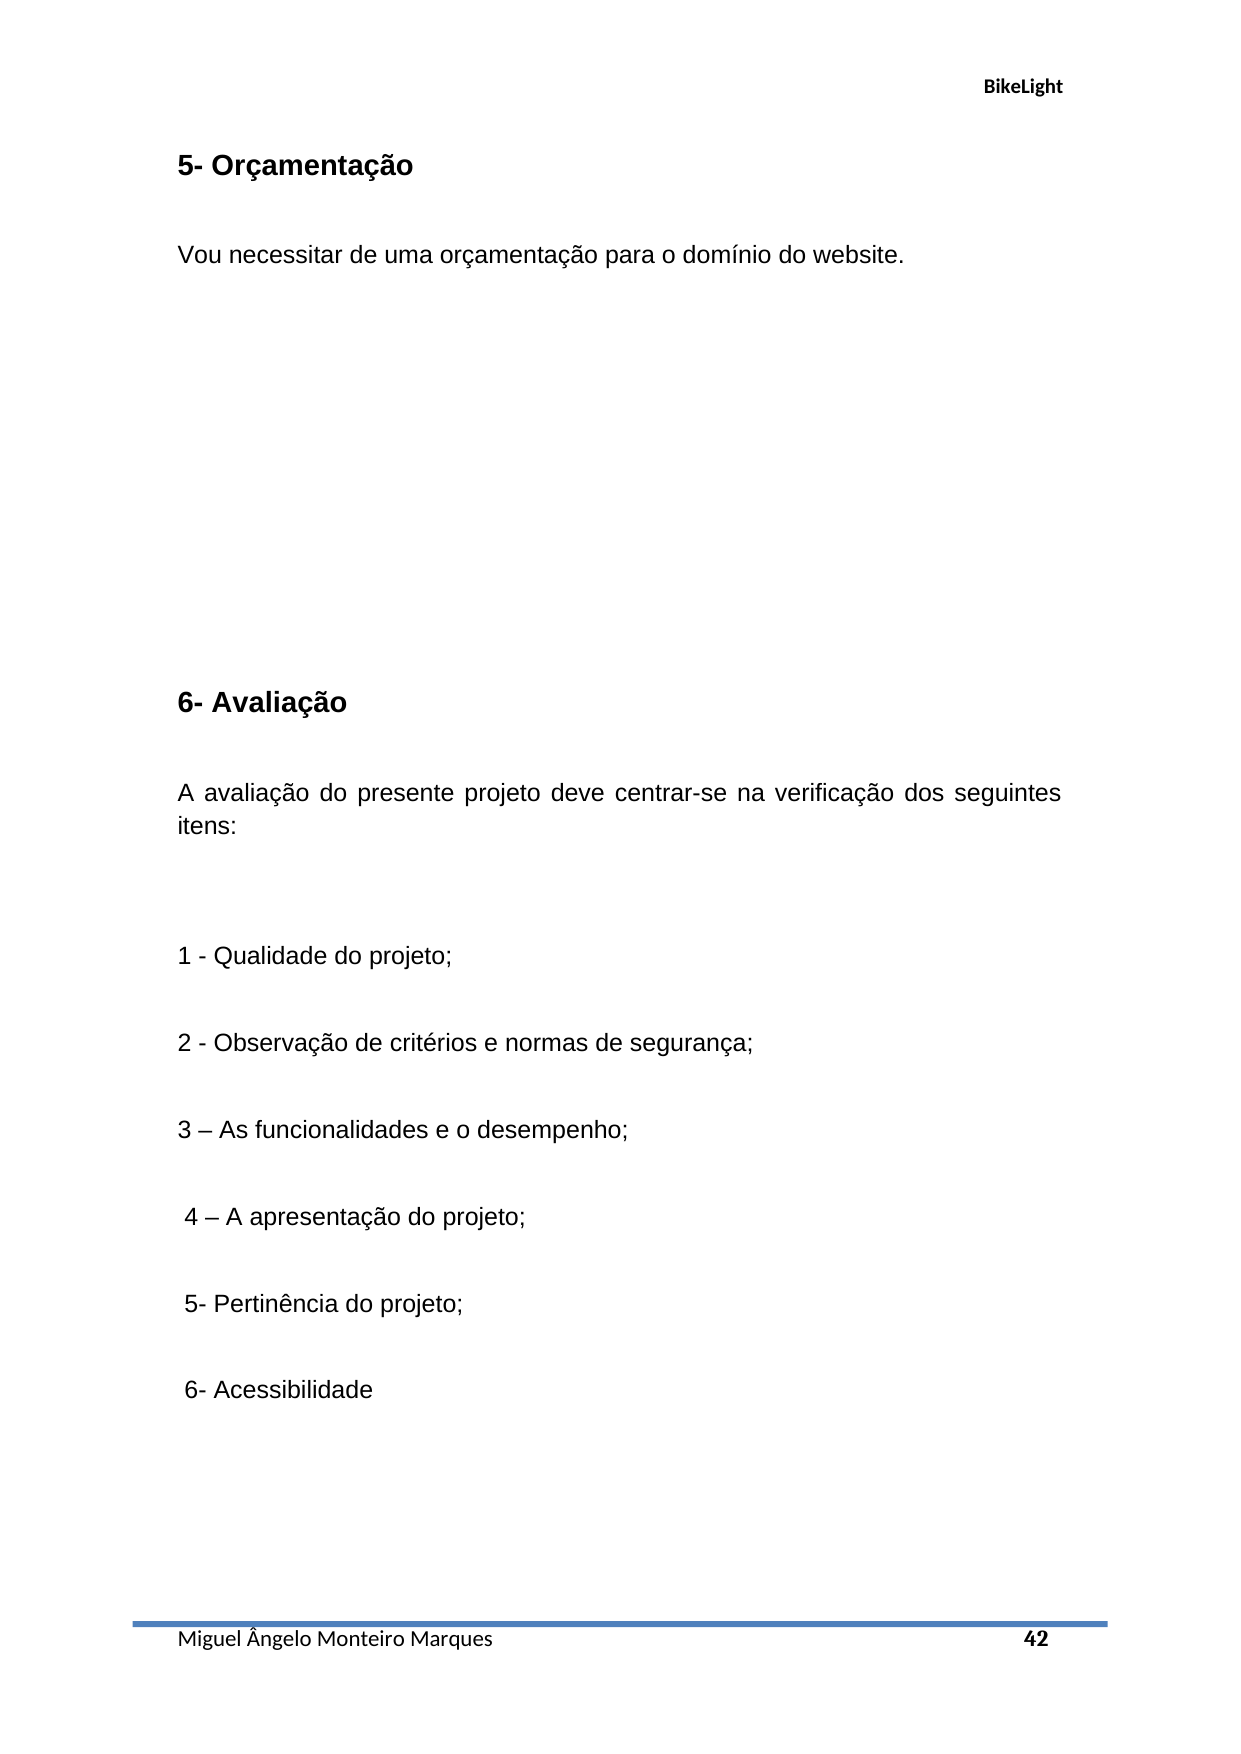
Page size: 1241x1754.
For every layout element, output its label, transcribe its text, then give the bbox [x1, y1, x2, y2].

subtitle 5- Orçamentação [177, 148, 1063, 181]
text 2 - Observação de critérios e normas de segurança; [177, 1028, 1063, 1057]
text A avaliação do presente projeto deve centrar-se na verificação dos seguintes itens: [177, 778, 1063, 839]
text 5- Pertinência do projeto; [177, 1288, 1063, 1317]
text Vou necessitar de uma orçamentação para o domínio do website. [177, 240, 1063, 269]
subtitle 6- Avaliação [177, 685, 1063, 719]
text 3 – As funcionalidades e o desempenho; [177, 1115, 1063, 1143]
text 1 - Qualidade do projeto; [177, 941, 1063, 970]
text 6- Acessibilidade [177, 1375, 1063, 1404]
text 4 – A apresentação do projeto; [177, 1202, 1063, 1230]
